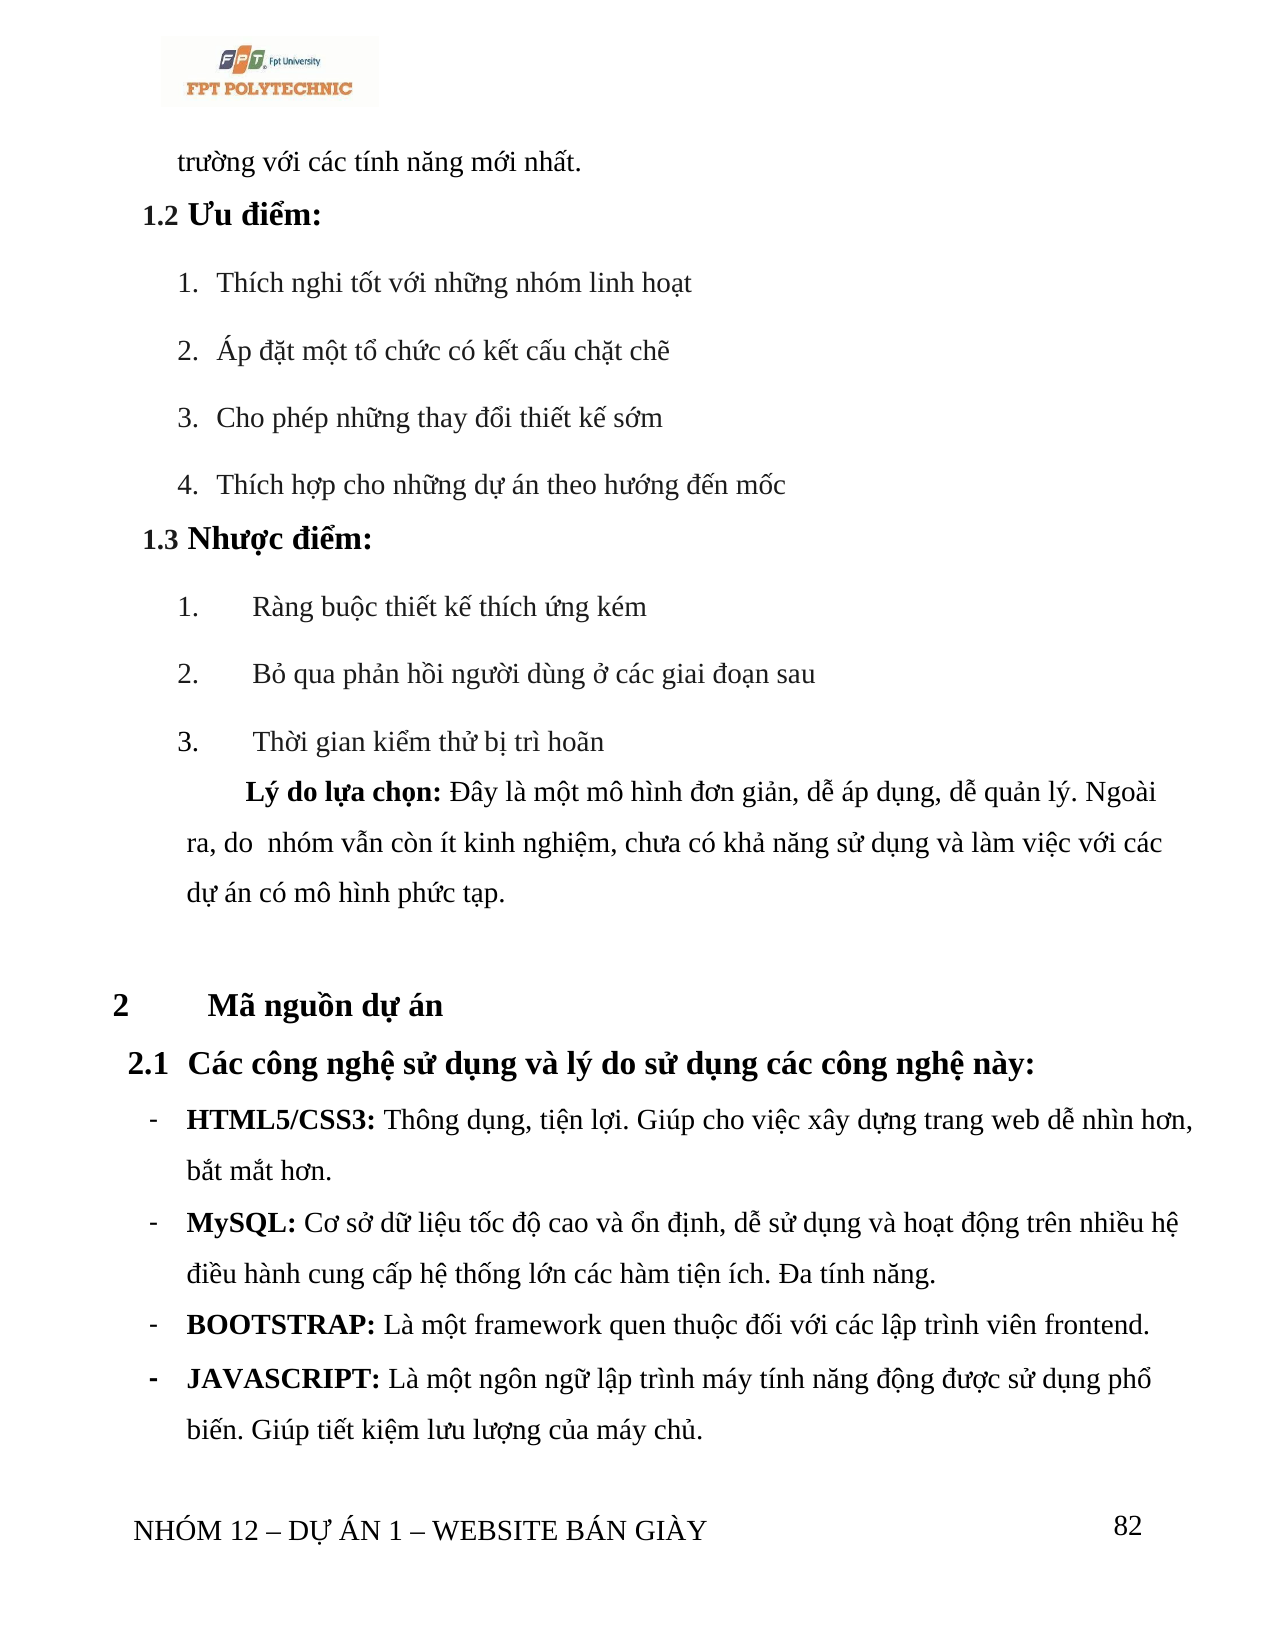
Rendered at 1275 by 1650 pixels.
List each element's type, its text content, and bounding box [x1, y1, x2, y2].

list Thời gian kiểm thử bị trì hoãn [177, 724, 1198, 757]
list Ràng buộc thiết kế thích ứng kém [177, 589, 1198, 623]
subtitle Ưu điểm: [142, 195, 1198, 233]
list HTML5/CSS3: Thông dụng, tiện lợi. Giúp cho việc xây dựng trang web dễ nhìn hơn, bắt mắt hơn. [149, 1101, 1198, 1187]
subtitle Nhược điểm: [142, 518, 1198, 556]
list JAVASCRIPT: Là một ngôn ngữ lập trình máy tính năng động được sử dụng phổ biến. Giúp tiết kiệm lưu lượng của máy chủ. [149, 1360, 1198, 1446]
list Bỏ qua phản hồi người dùng ở các giai đoạn sau [177, 656, 1198, 690]
list Thích nghi tốt với những nhóm linh hoạt [177, 266, 1198, 299]
text Lý do lựa chọn: Đây là một mô hình đơn giản, dễ áp dụng, dễ quản lý. Ngoài ra, do nhóm vẫn còn ít kinh nghiệm, chưa có khả năng sử dụng và làm việc với các dự án có mô hình phức tạp. [186, 774, 1176, 909]
list MySQL: Cơ sở dữ liệu tốc độ cao và ổn định, dễ sử dụng và hoạt động trên nhiều hệ điều hành cung cấp hệ thống lớn các hàm tiện ích. Đa tính năng. [149, 1204, 1198, 1290]
subtitle Các công nghệ sử dụng và lý do sử dụng các công nghệ này: [98, 1043, 1198, 1082]
picture [160, 36, 379, 107]
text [177, 144, 1157, 177]
list BOOTSTRAP: Là một framework quen thuộc đối với các lập trình viên frontend. [149, 1306, 1198, 1342]
list Thích hợp cho những dự án theo hướng đến mốc [177, 467, 1198, 501]
list Áp đặt một tổ chức có kết cấu chặt chẽ [177, 333, 1198, 366]
subtitle Mã nguồn dự án [112, 985, 1198, 1024]
list Cho phép những thay đổi thiết kế sớm [177, 400, 1198, 433]
